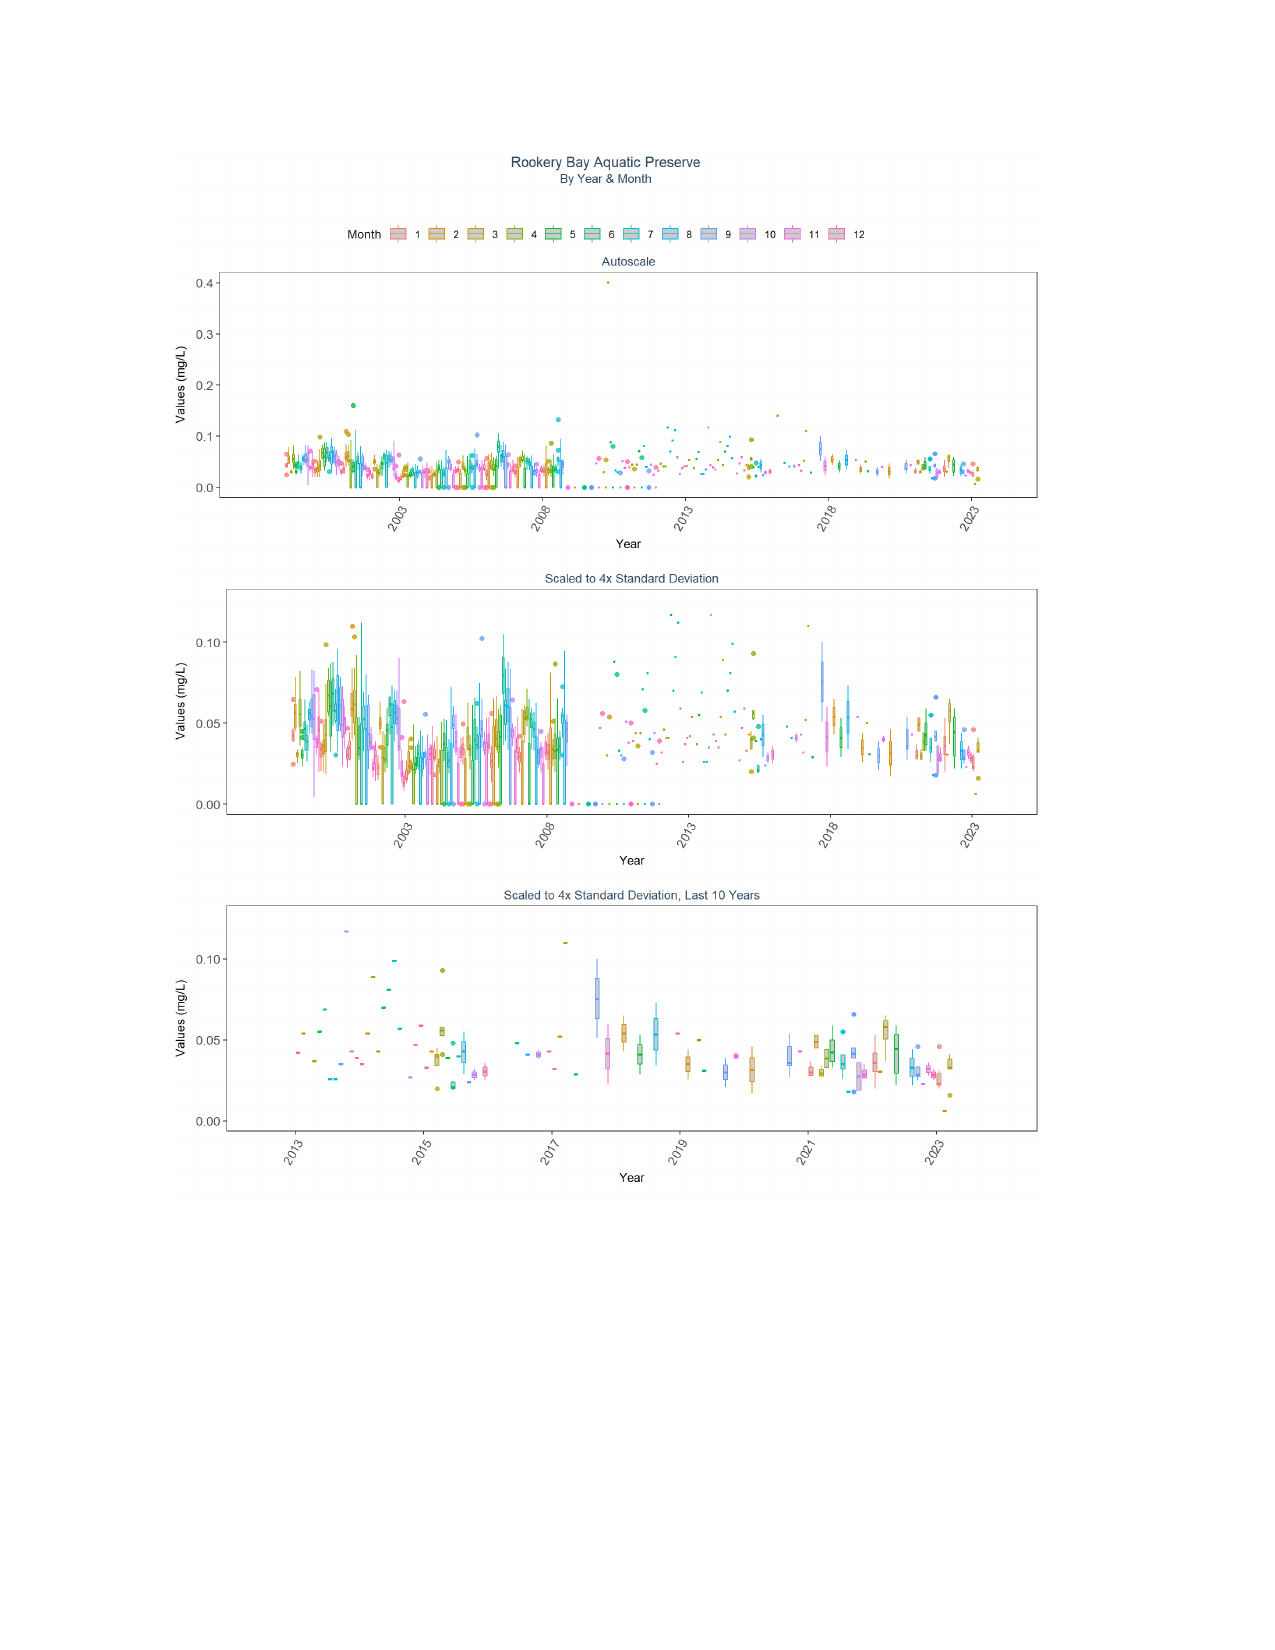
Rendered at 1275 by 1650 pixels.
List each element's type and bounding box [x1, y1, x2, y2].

picture [168, 150, 1044, 1200]
